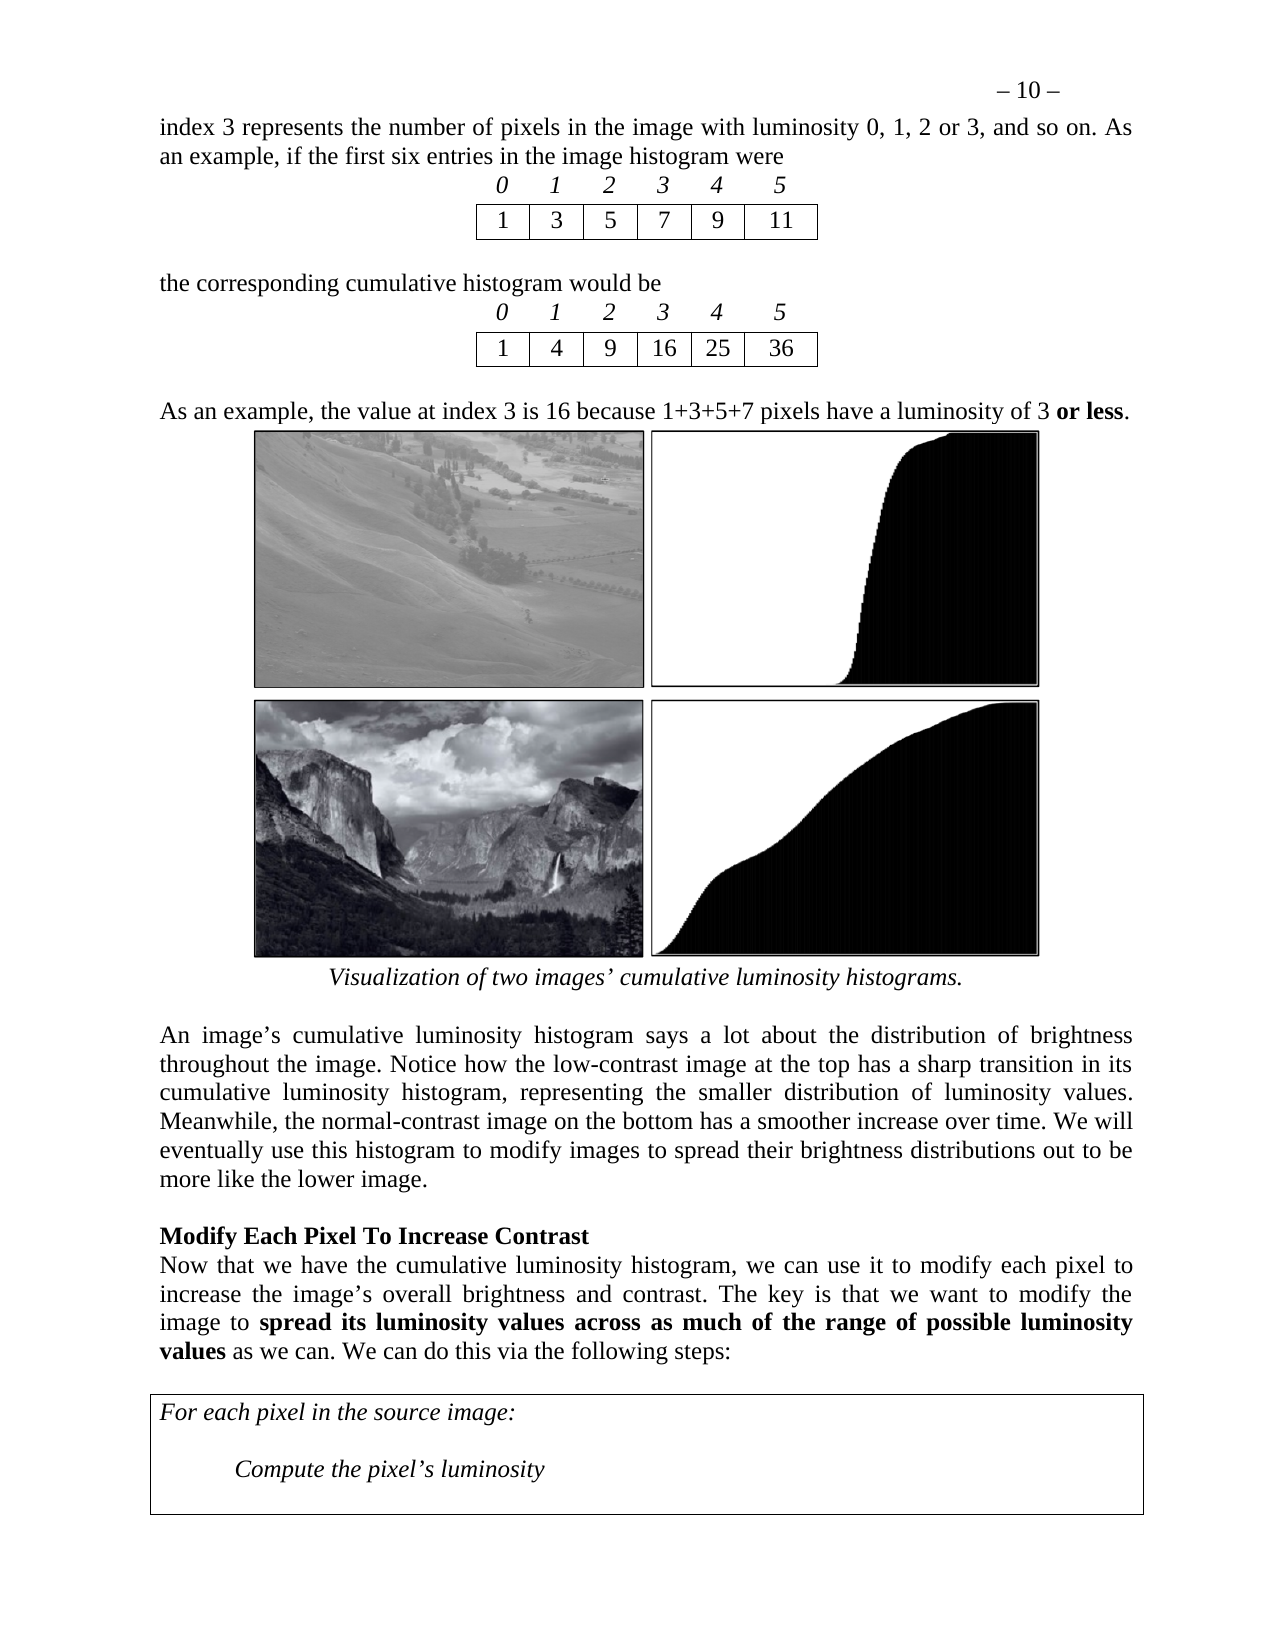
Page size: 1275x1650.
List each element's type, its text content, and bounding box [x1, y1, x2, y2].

table_header 3 [637, 297, 691, 332]
table_header 4 [691, 170, 745, 204]
table_cell 1 [477, 205, 529, 239]
table_cell 3 [530, 205, 583, 239]
text As an example, the value at index 3 is 16 because 1+3+5+7 pixels have a luminosity of 3 or less. [159, 396, 1134, 424]
text For each pixel in the source image: [151, 1395, 1143, 1426]
picture [249, 424, 1045, 963]
table_cell 7 [638, 205, 691, 239]
table_header 2 [584, 297, 637, 332]
table_cell 36 [745, 333, 817, 366]
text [159, 112, 1134, 170]
text An image’s cumulative luminosity histogram says a lot about the distribution of brightness throughout the image. Notice how the low-contrast image at the top has a sharp transition in its cumulative luminosity histogram, representing the smaller distribution of luminosity values. Meanwhile, the normal-contrast image on the bottom has a smoother increase over time. We will eventually use this histogram to modify images to spread their brightness distributions out to be more like the lower image. [159, 1020, 1134, 1192]
table_cell 4 [530, 333, 583, 366]
table_cell 25 [692, 333, 744, 366]
text Visualization of two images’ cumulative luminosity histograms. [159, 962, 1134, 991]
table_cell 11 [745, 205, 817, 239]
text the corresponding cumulative histogram would be [159, 268, 1134, 297]
table_header 5 [745, 170, 818, 204]
text Modify Each Pixel To Increase Contrast [159, 1221, 1134, 1250]
table_header 5 [745, 297, 818, 332]
table_cell 9 [692, 205, 744, 239]
text Now that we have the cumulative luminosity histogram, we can use it to modify each pixel to increase the image’s overall brightness and contrast. The key is that we want to modify the image to spread its luminosity values across as much of the range of possible luminosity values as we can. We can do this via the following steps: [159, 1250, 1134, 1365]
table_cell 5 [584, 205, 637, 239]
table_header 1 [530, 297, 583, 332]
table_cell 1 [477, 333, 529, 366]
table_header 1 [530, 170, 583, 204]
text Compute the pixel’s luminosity [159, 1454, 1134, 1483]
table_header 3 [637, 170, 691, 204]
table_header 2 [584, 170, 637, 204]
table_cell 9 [584, 333, 637, 366]
table_header 0 [476, 170, 530, 204]
table_header 4 [691, 297, 745, 332]
table_header 0 [476, 297, 530, 332]
table_cell 16 [638, 333, 691, 366]
